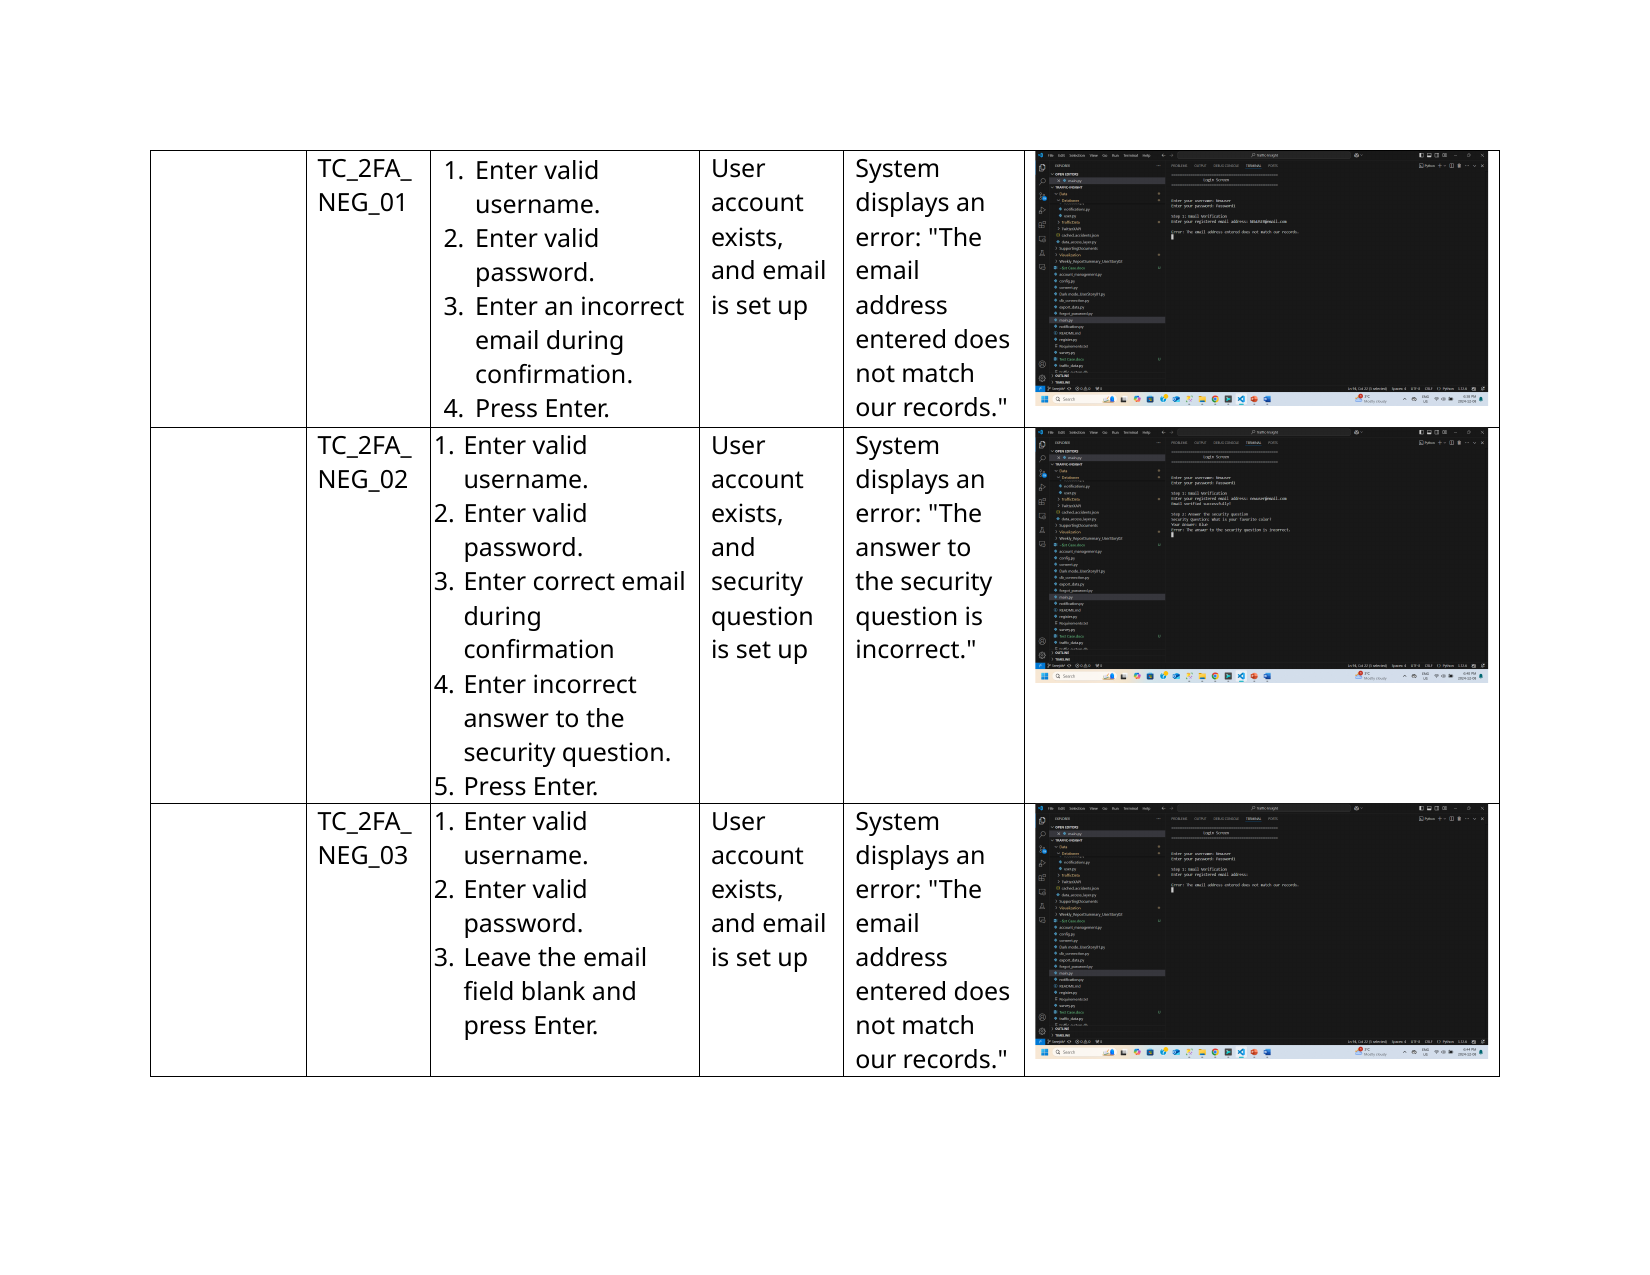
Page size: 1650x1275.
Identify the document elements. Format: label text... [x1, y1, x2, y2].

table_cell User account exists, and security question is set up [700, 428, 843, 802]
picture [1035, 151, 1489, 406]
table_cell [151, 804, 306, 1076]
table_cell TC_2FA_NEG_02 [307, 428, 430, 802]
picture [1035, 427, 1489, 683]
table_cell System displays an error: "The email address entered does not match our records." [844, 804, 1024, 1076]
table_cell Enter valid username. Enter valid password. Enter correct email during confirmation Enter incorrect answer to the security question. Press Enter. [431, 428, 699, 802]
table_cell System displays an error: "The email address entered does not match our records." [844, 151, 1024, 427]
table_cell [1025, 428, 1499, 802]
table_cell User account exists, and email is set up [700, 804, 843, 1076]
table_cell TC_2FA_NEG_01 [307, 151, 430, 427]
table_cell [151, 151, 306, 427]
table_cell [1025, 151, 1499, 427]
picture [1035, 803, 1489, 1059]
table_cell Enter valid username. Enter valid password. Leave the email field blank and press Enter. [431, 804, 699, 1076]
table_cell User account exists, and email is set up [700, 151, 843, 427]
table_cell [1025, 804, 1499, 1076]
table_cell TC_2FA_NEG_03 [307, 804, 430, 1076]
table_cell [431, 151, 699, 427]
table_cell System displays an error: "The answer to the security question is incorrect." [844, 428, 1024, 802]
table_cell [151, 428, 306, 802]
